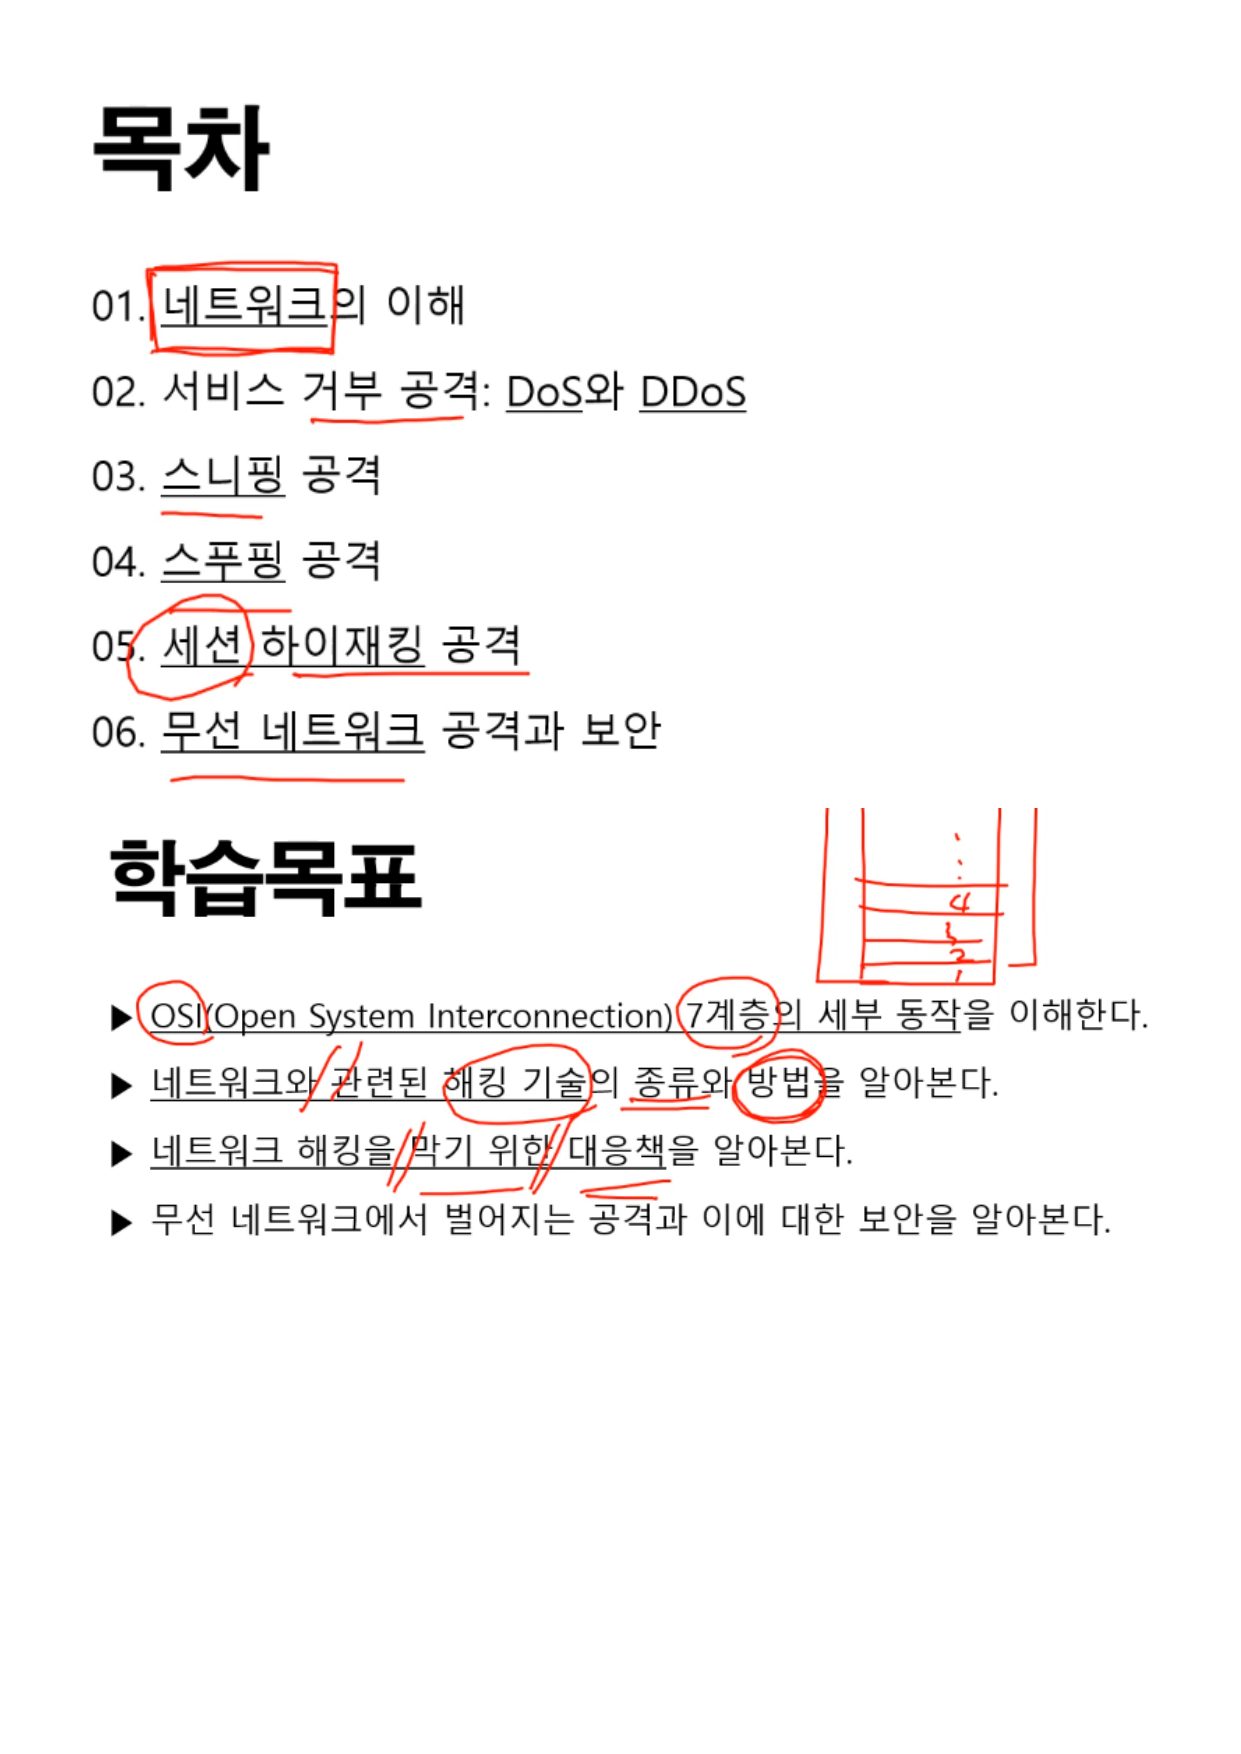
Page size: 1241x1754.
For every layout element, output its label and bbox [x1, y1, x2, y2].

picture [75, 75, 780, 807]
picture [75, 808, 1166, 1272]
